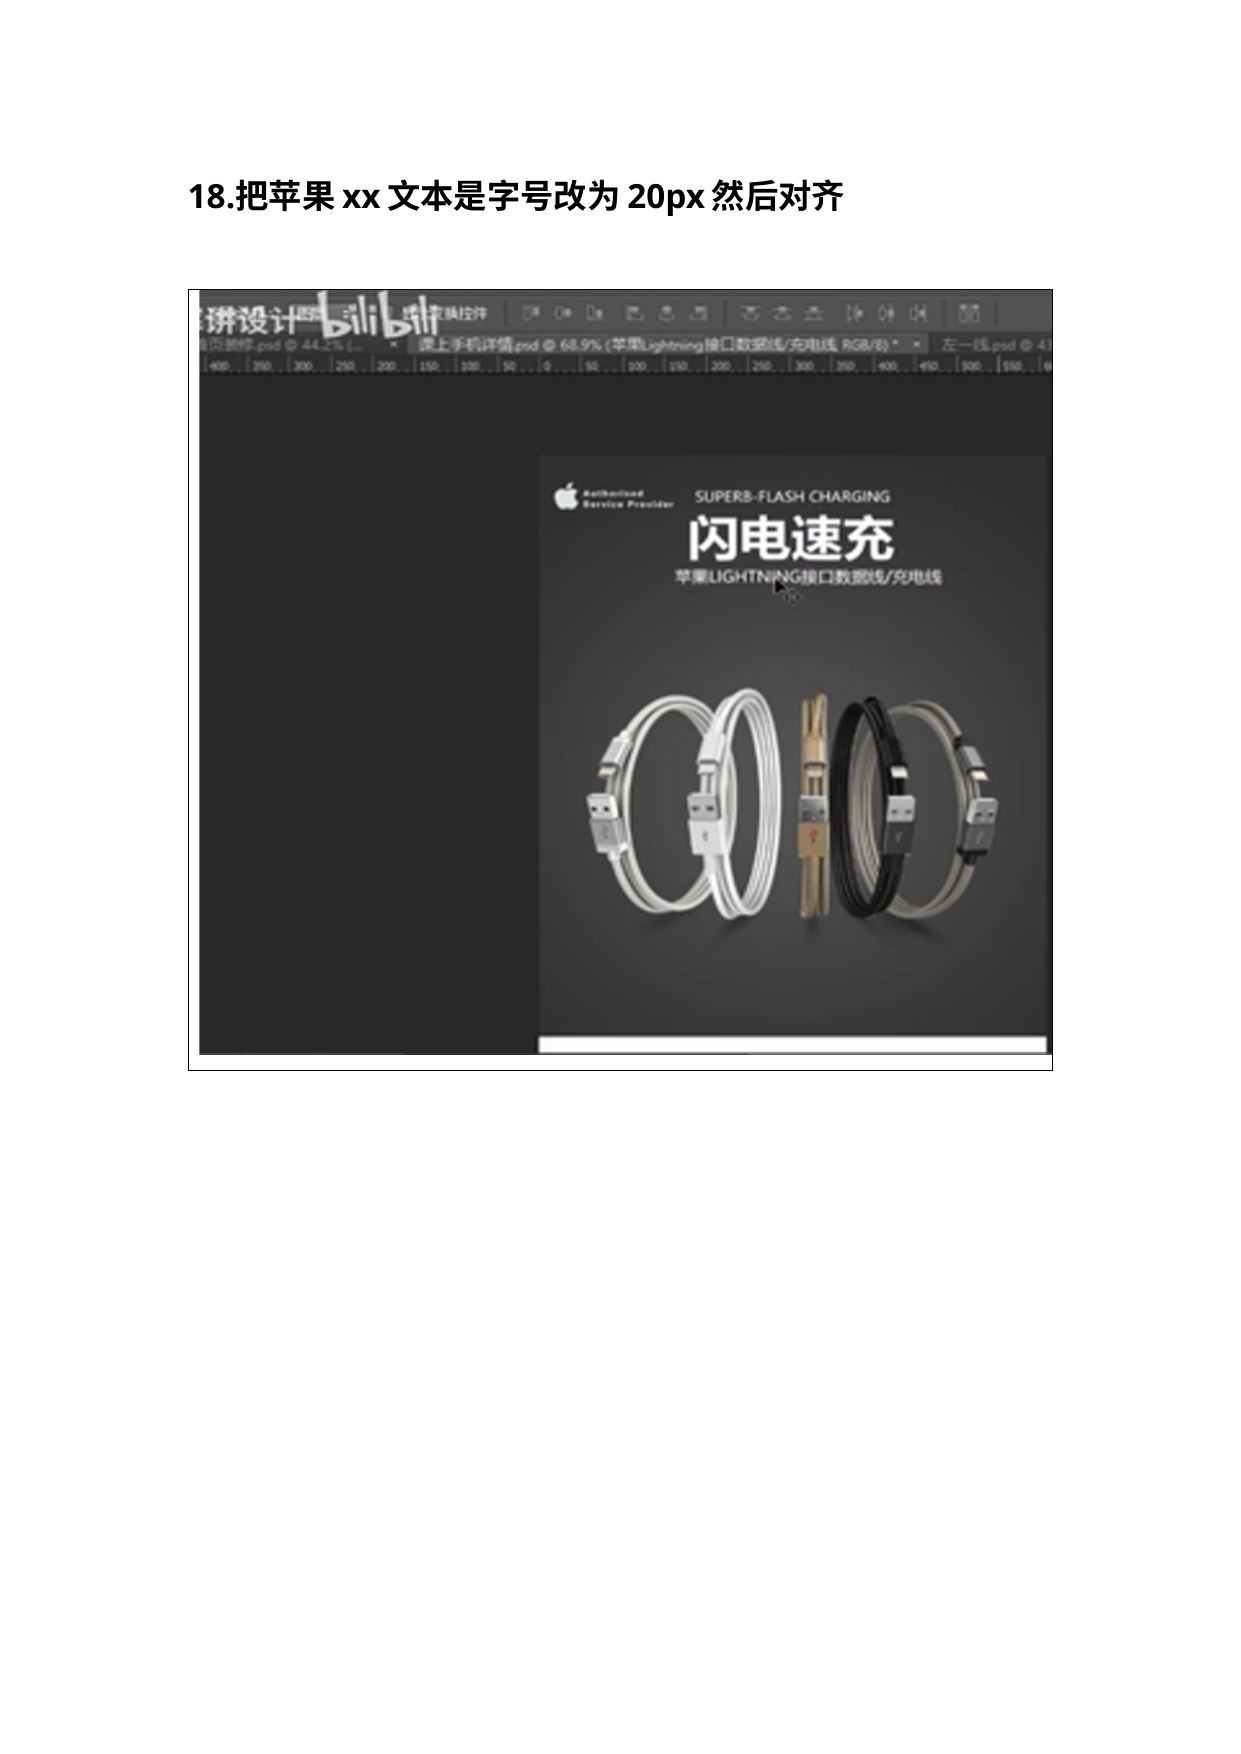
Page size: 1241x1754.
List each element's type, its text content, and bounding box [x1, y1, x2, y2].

table_header [189, 290, 1052, 1070]
subtitle 18.把苹果xx文本是字号改为20px然后对齐 [187, 162, 1053, 227]
picture [199, 290, 1053, 1055]
